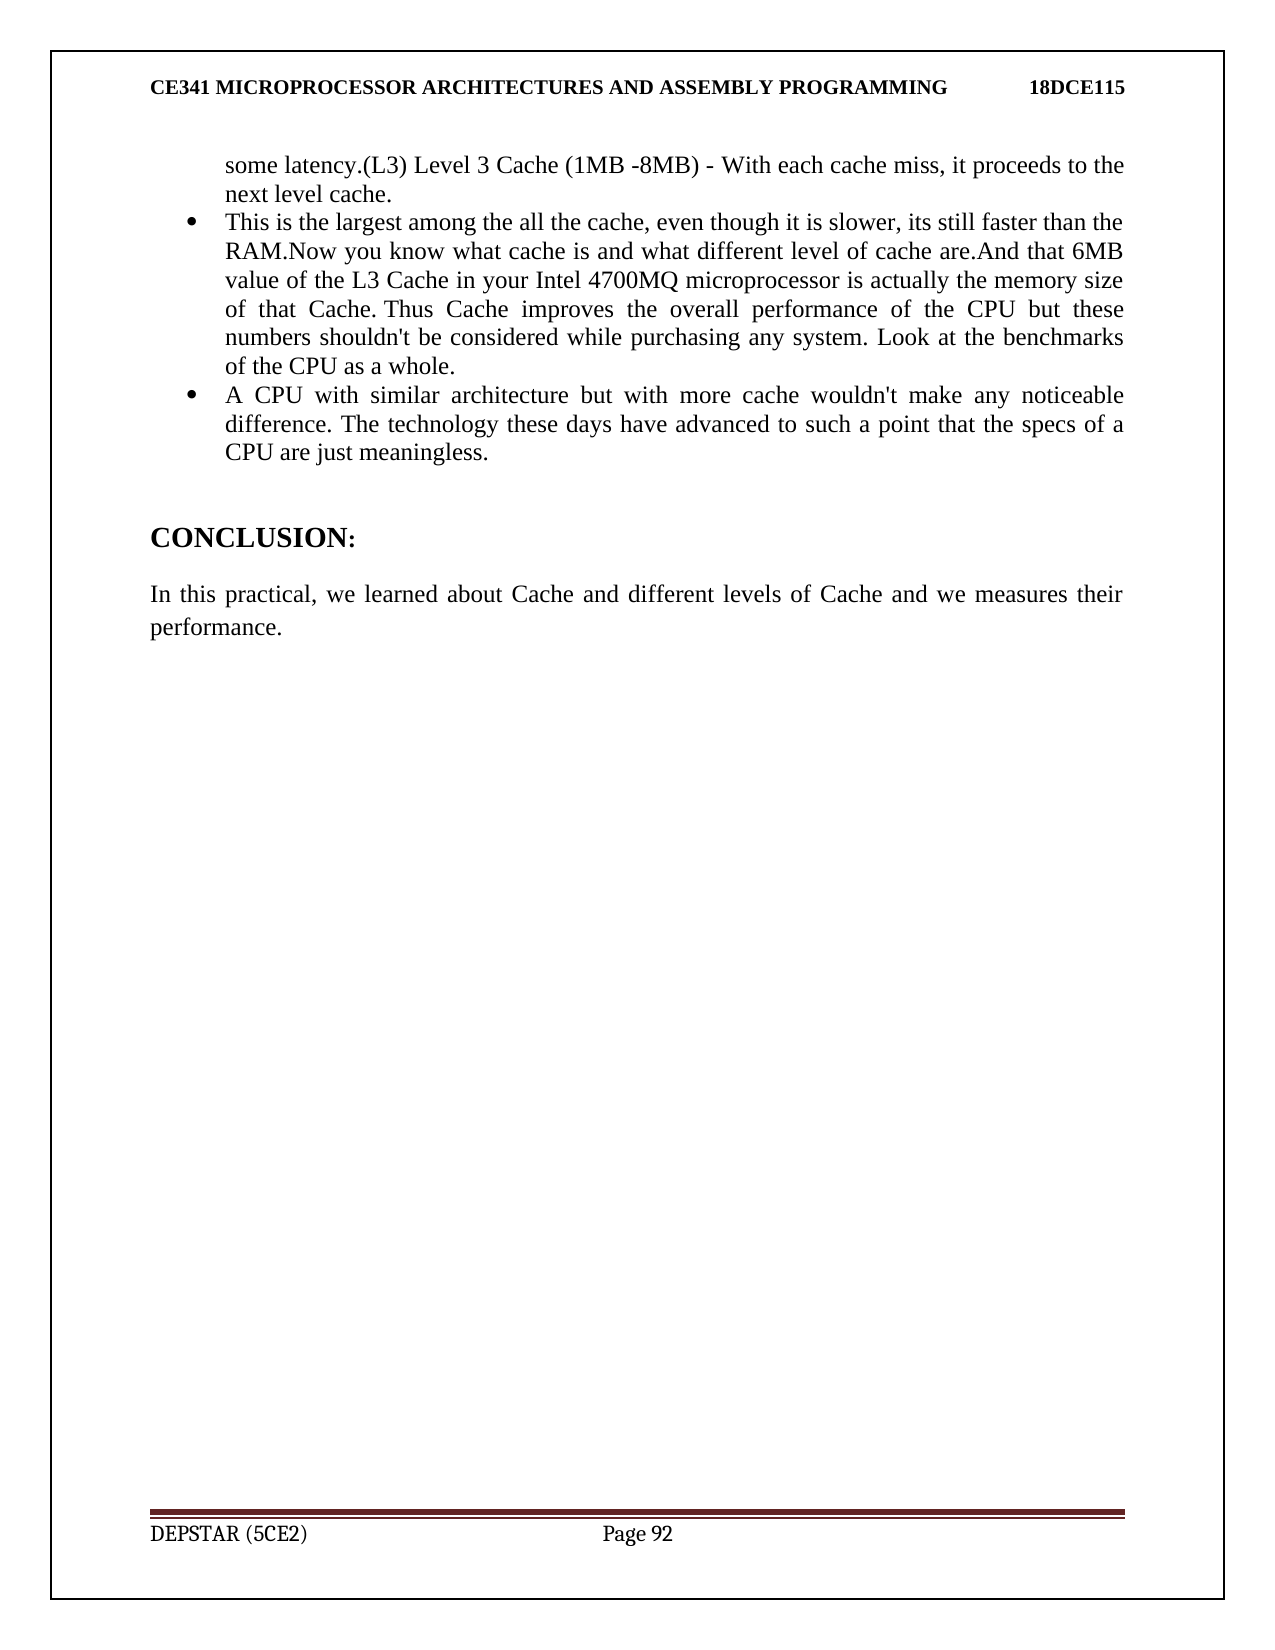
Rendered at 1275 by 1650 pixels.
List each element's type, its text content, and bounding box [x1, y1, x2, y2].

text CONCLUSION: [150, 520, 1125, 554]
list A CPU with similar architecture but with more cache wouldn't make any noticeable difference. The technology these days have advanced to such a point that the specs of a CPU are just meaningless. [187, 380, 1125, 466]
text In this practical, we learned about Cache and different levels of Cache and we measures their performance. [150, 579, 1125, 641]
list This is the largest among the all the cache, even though it is slower, its still faster than the RAM.Now you know what cache is and what different level of cache are.And that 6MB value of the L3 Cache in your Intel 4700MQ microprocessor is actually the memory size of that Cache. Thus Cache improves the overall performance of the CPU but these numbers shouldn't be considered while purchasing any system. Look at the benchmarks of the CPU as a whole. [187, 207, 1125, 380]
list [187, 150, 1125, 207]
